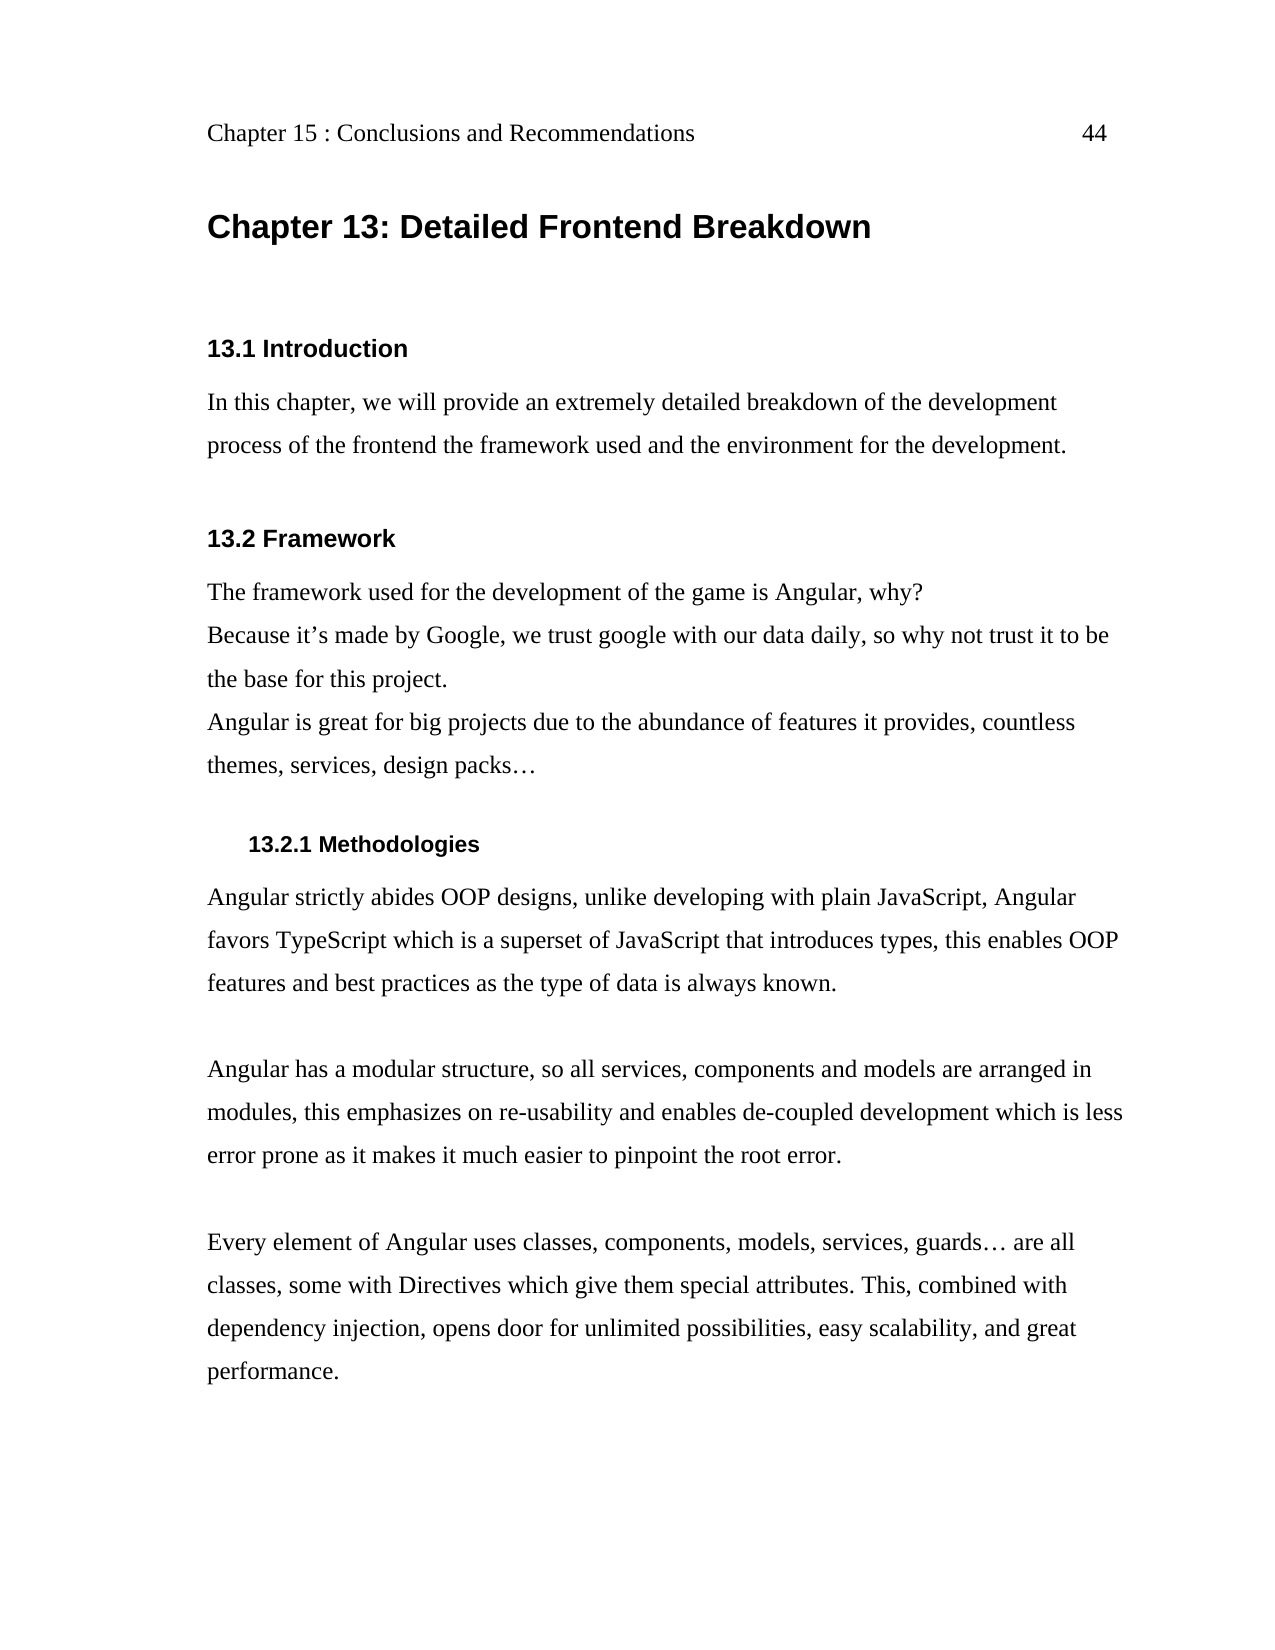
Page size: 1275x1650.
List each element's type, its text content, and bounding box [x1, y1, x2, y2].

text The framework used for the development of the game is Angular, why? [207, 577, 1127, 606]
text Because it’s made by Google, we trust google with our data daily, so why not trust it to be the base for this project. [207, 621, 1127, 692]
subtitle : Detailed Frontend Breakdown [207, 207, 1127, 245]
text In this chapter, we will provide an extremely detailed breakdown of the development process of the frontend the framework used and the environment for the development. [207, 387, 1127, 459]
text Angular has a modular structure, so all services, components and models are arranged in modules, this emphasizes on re-usability and enables de-coupled development which is less error prone as it makes it much easier to pinpoint the root error. [207, 1054, 1127, 1169]
text Angular is great for big projects due to the abundance of features it provides, countless themes, services, design packs… [207, 707, 1127, 779]
subtitle Framework [207, 524, 1127, 552]
subtitle Methodologies [248, 831, 1127, 857]
text Every element of Angular uses classes, components, models, services, guards… are all classes, some with Directives which give them special attributes. This, combined with dependency injection, opens door for unlimited possibilities, easy scalability, and great performance. [207, 1227, 1127, 1385]
subtitle Introduction [207, 334, 1127, 362]
text Angular strictly abides OOP designs, unlike developing with plain JavaScript, Angular favors TypeScript which is a superset of JavaScript that introduces types, this enables OOP features and best practices as the type of data is always known. [207, 882, 1127, 997]
